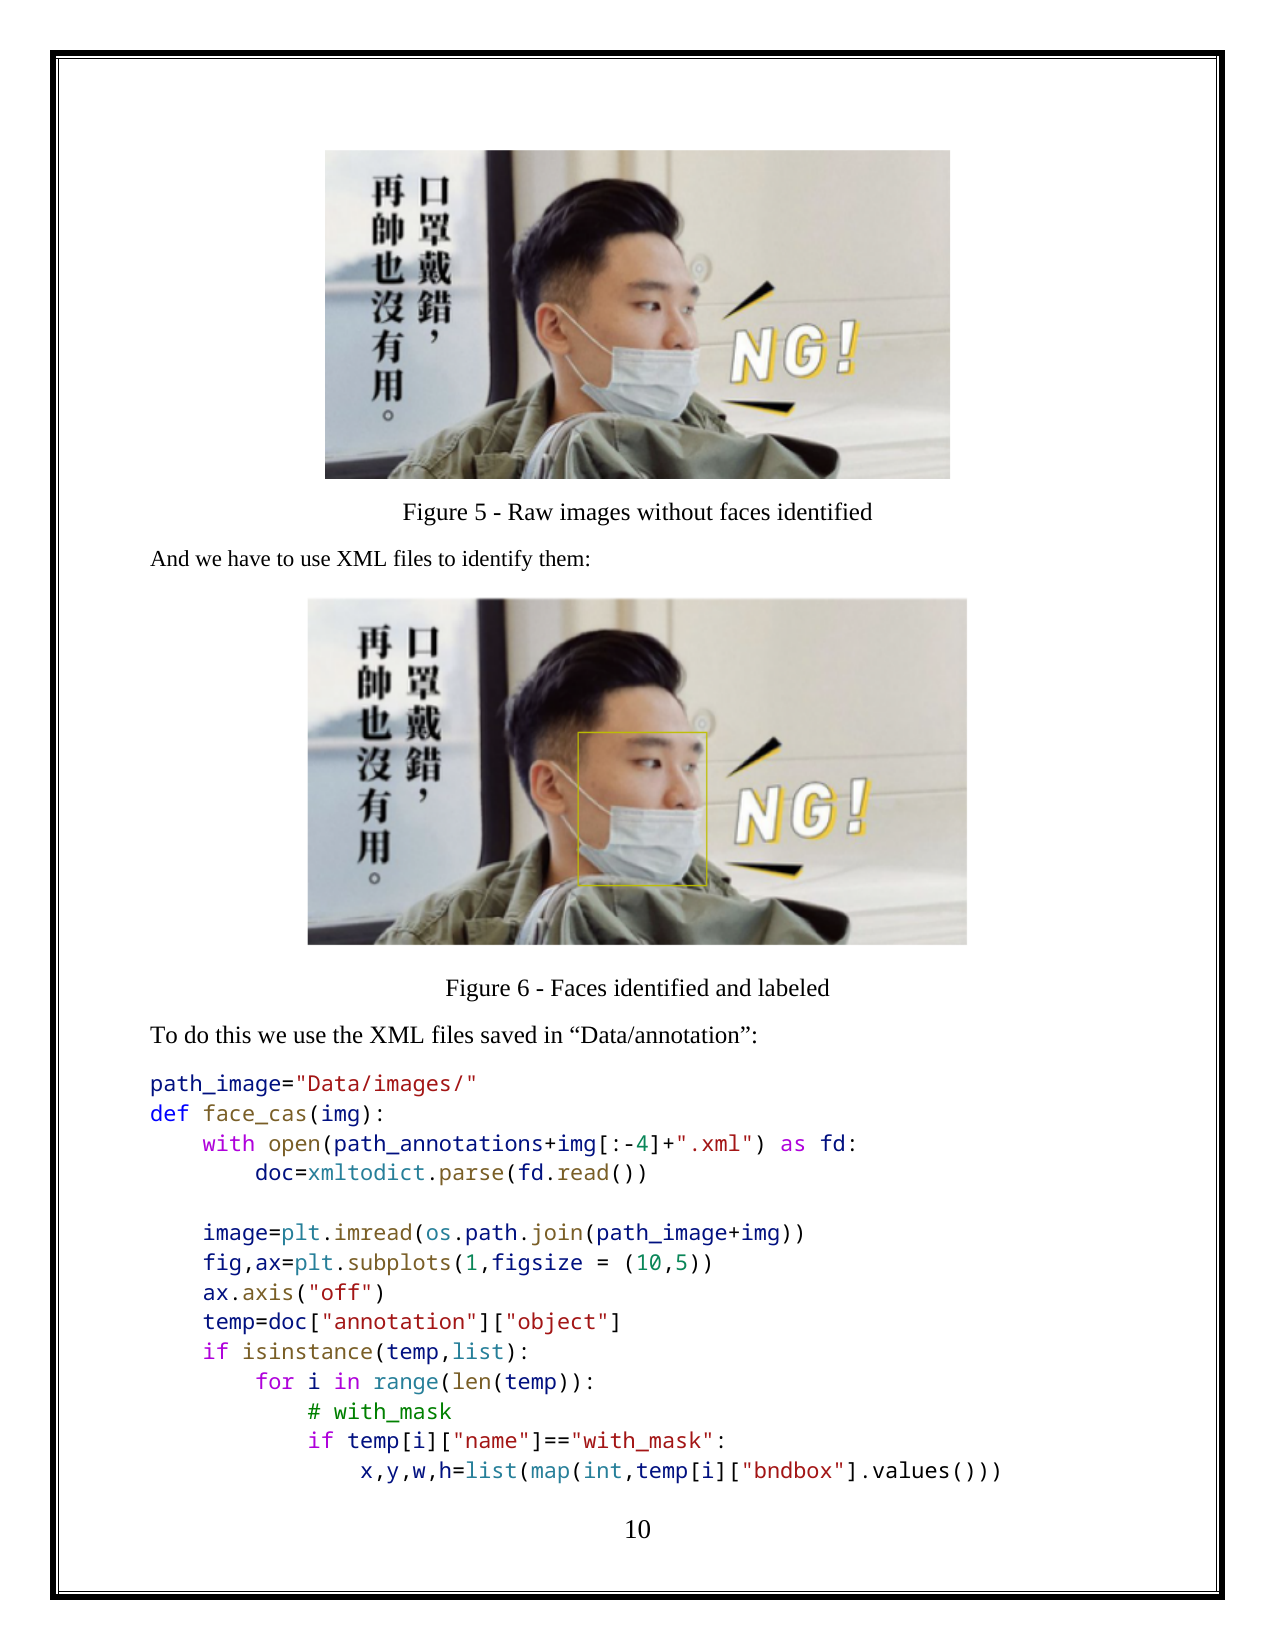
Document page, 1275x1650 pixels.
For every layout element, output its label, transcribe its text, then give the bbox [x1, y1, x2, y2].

text if isinstance(temp,list): [150, 1336, 1125, 1366]
text path_image="Data/images/" [150, 1068, 1125, 1098]
text def face_cas(img): [150, 1098, 1125, 1128]
text with open(path_annotations+img[:-4]+".xml") as fd: [150, 1128, 1125, 1157]
text if temp[i]["name"]=="with_mask": [150, 1426, 1125, 1455]
text And we have to use XML files to identify them: [150, 545, 1125, 571]
text for i in range(len(temp)): [150, 1366, 1125, 1396]
text doc=xmltodict.parse(fd.read()) [150, 1157, 1125, 1187]
picture [299, 590, 976, 954]
text Figure 5 - Raw images without faces identified [150, 497, 1125, 526]
text # with_mask [150, 1396, 1125, 1426]
text fig,ax=plt.subplots(1,figsize = (10,5)) [150, 1247, 1125, 1277]
text temp=doc["annotation"]["object"] [150, 1306, 1125, 1336]
text To do this we use the XML files saved in “Data/annotation”: [150, 1020, 1125, 1049]
text image=plt.imread(os.path.join(path_image+img)) [150, 1217, 1125, 1247]
picture [325, 150, 951, 479]
text ax.axis("off") [150, 1277, 1125, 1306]
text Figure 6 - Faces identified and labeled [150, 973, 1125, 1001]
text x,y,w,h=list(map(int,temp[i]["bndbox"].values())) [150, 1455, 1125, 1485]
